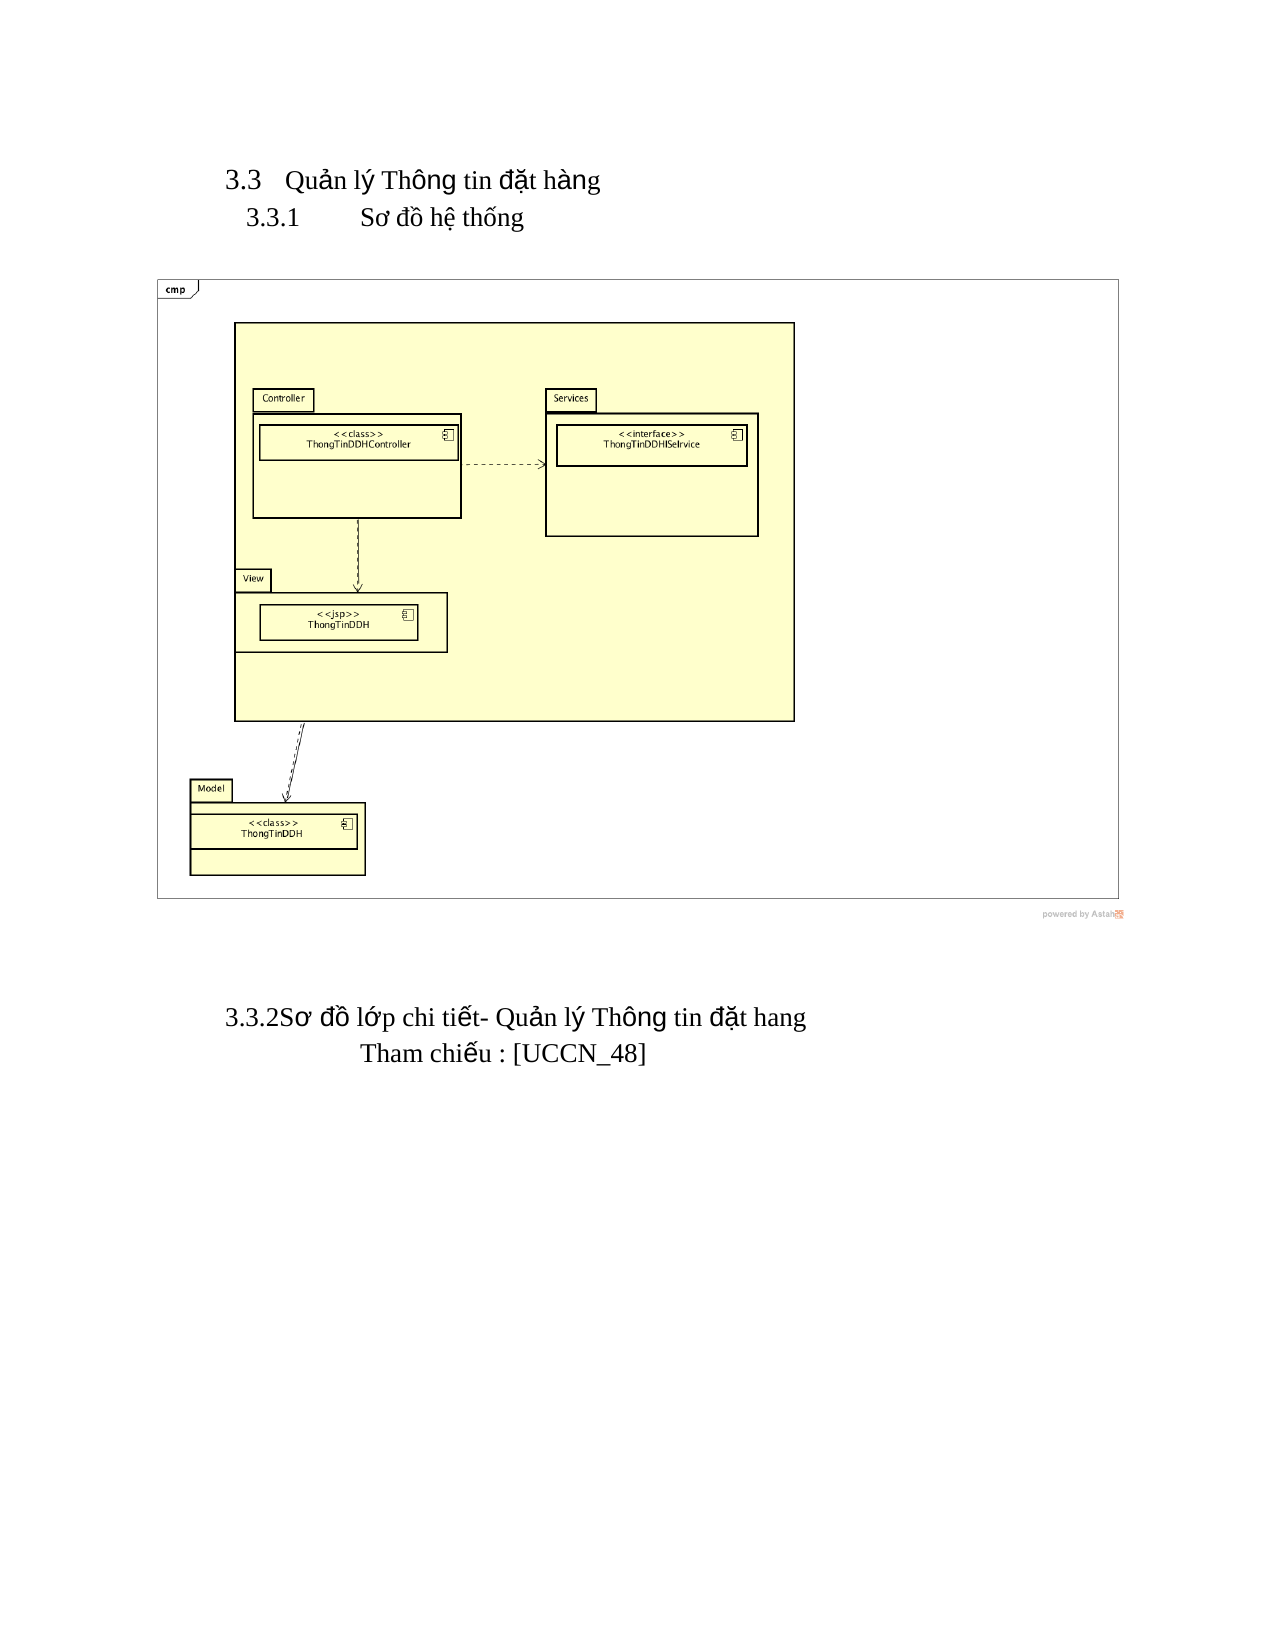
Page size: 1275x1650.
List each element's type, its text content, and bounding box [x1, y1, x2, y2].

picture [150, 272, 1125, 921]
list Tham chiếu : [UCCN_48] [360, 1037, 1125, 1068]
list 3.3.2Sơ đồ lớp chi tiết- Quản lý Thông tin đặt hang [225, 1001, 1125, 1032]
text Quản lý Thông tin đặt hàng [225, 162, 1125, 196]
list Sơ đồ hệ thống [300, 201, 1125, 232]
